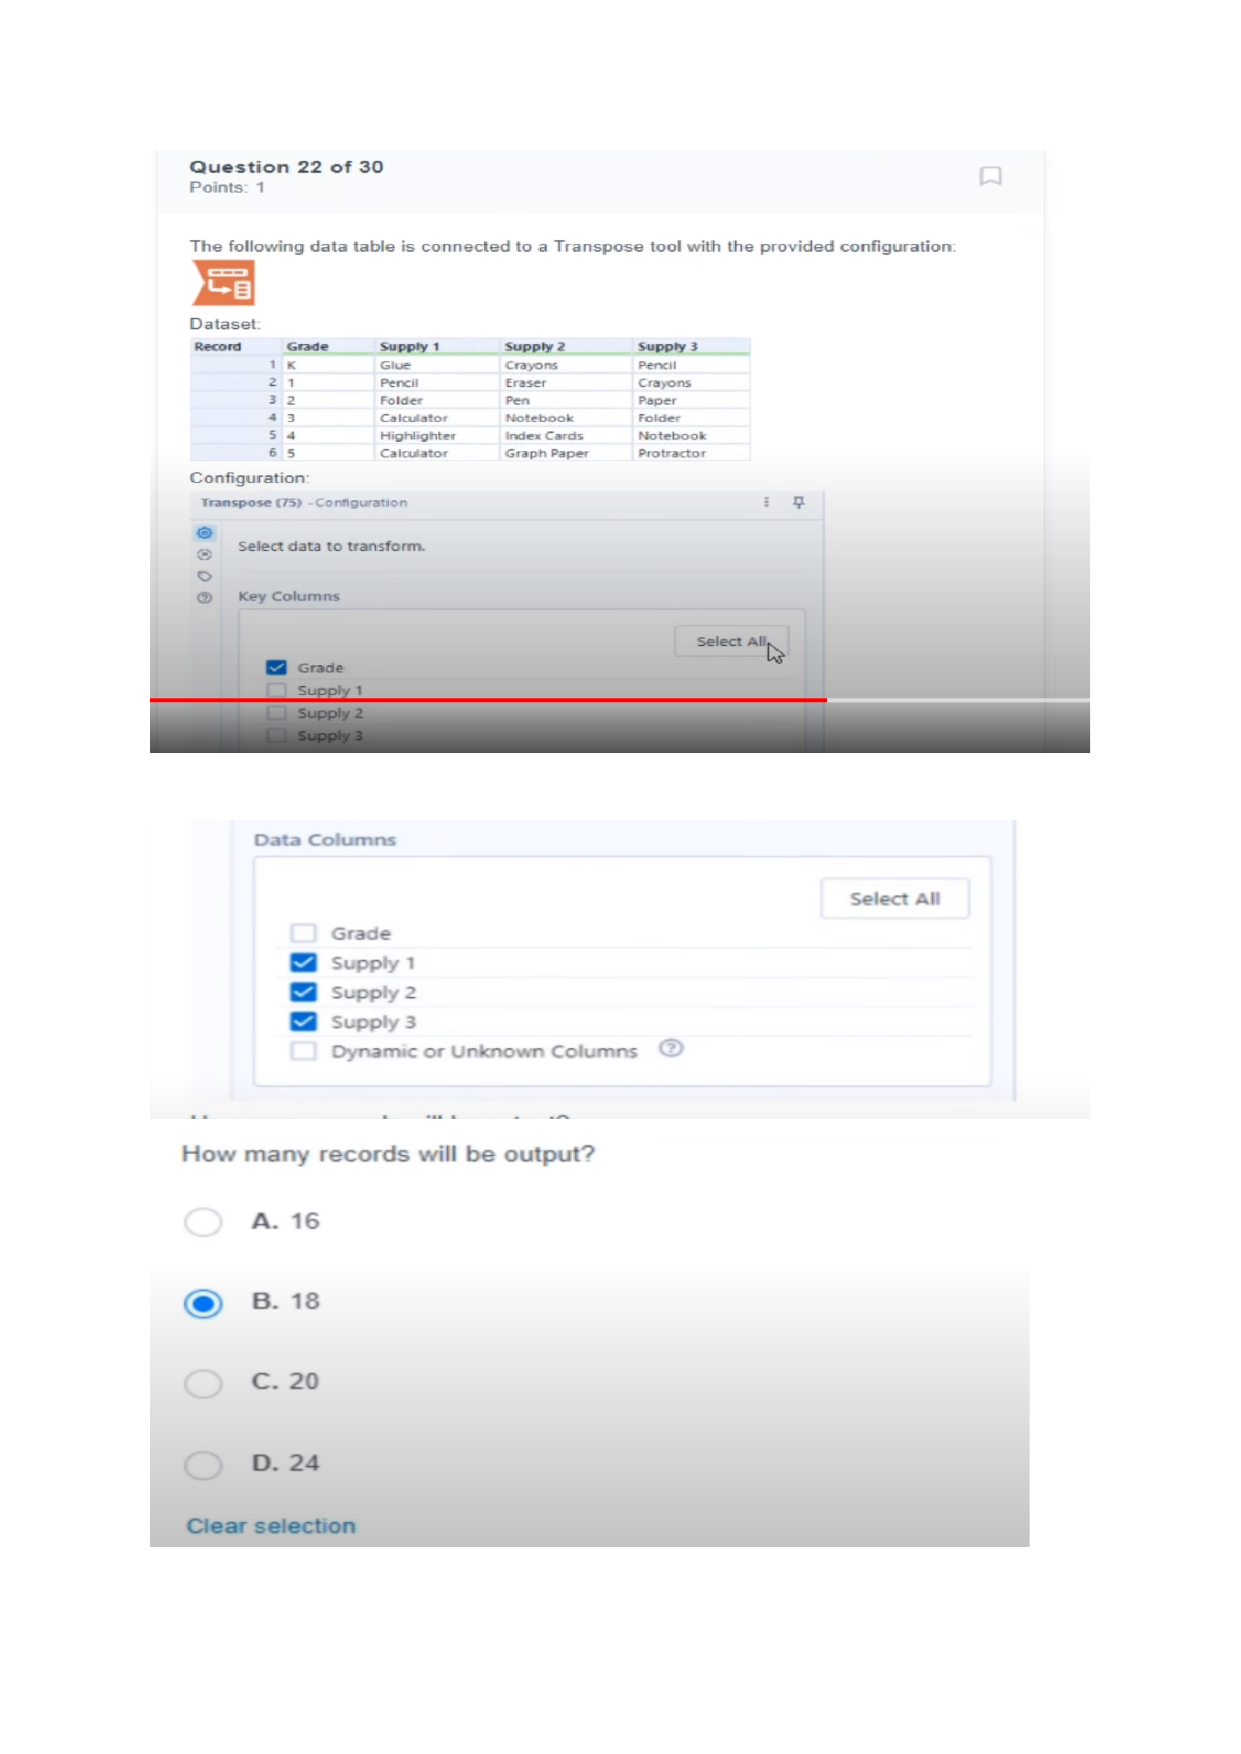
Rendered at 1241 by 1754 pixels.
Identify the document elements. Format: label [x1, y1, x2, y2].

picture [150, 150, 1091, 755]
picture [150, 1137, 1030, 1547]
picture [150, 820, 1090, 1119]
